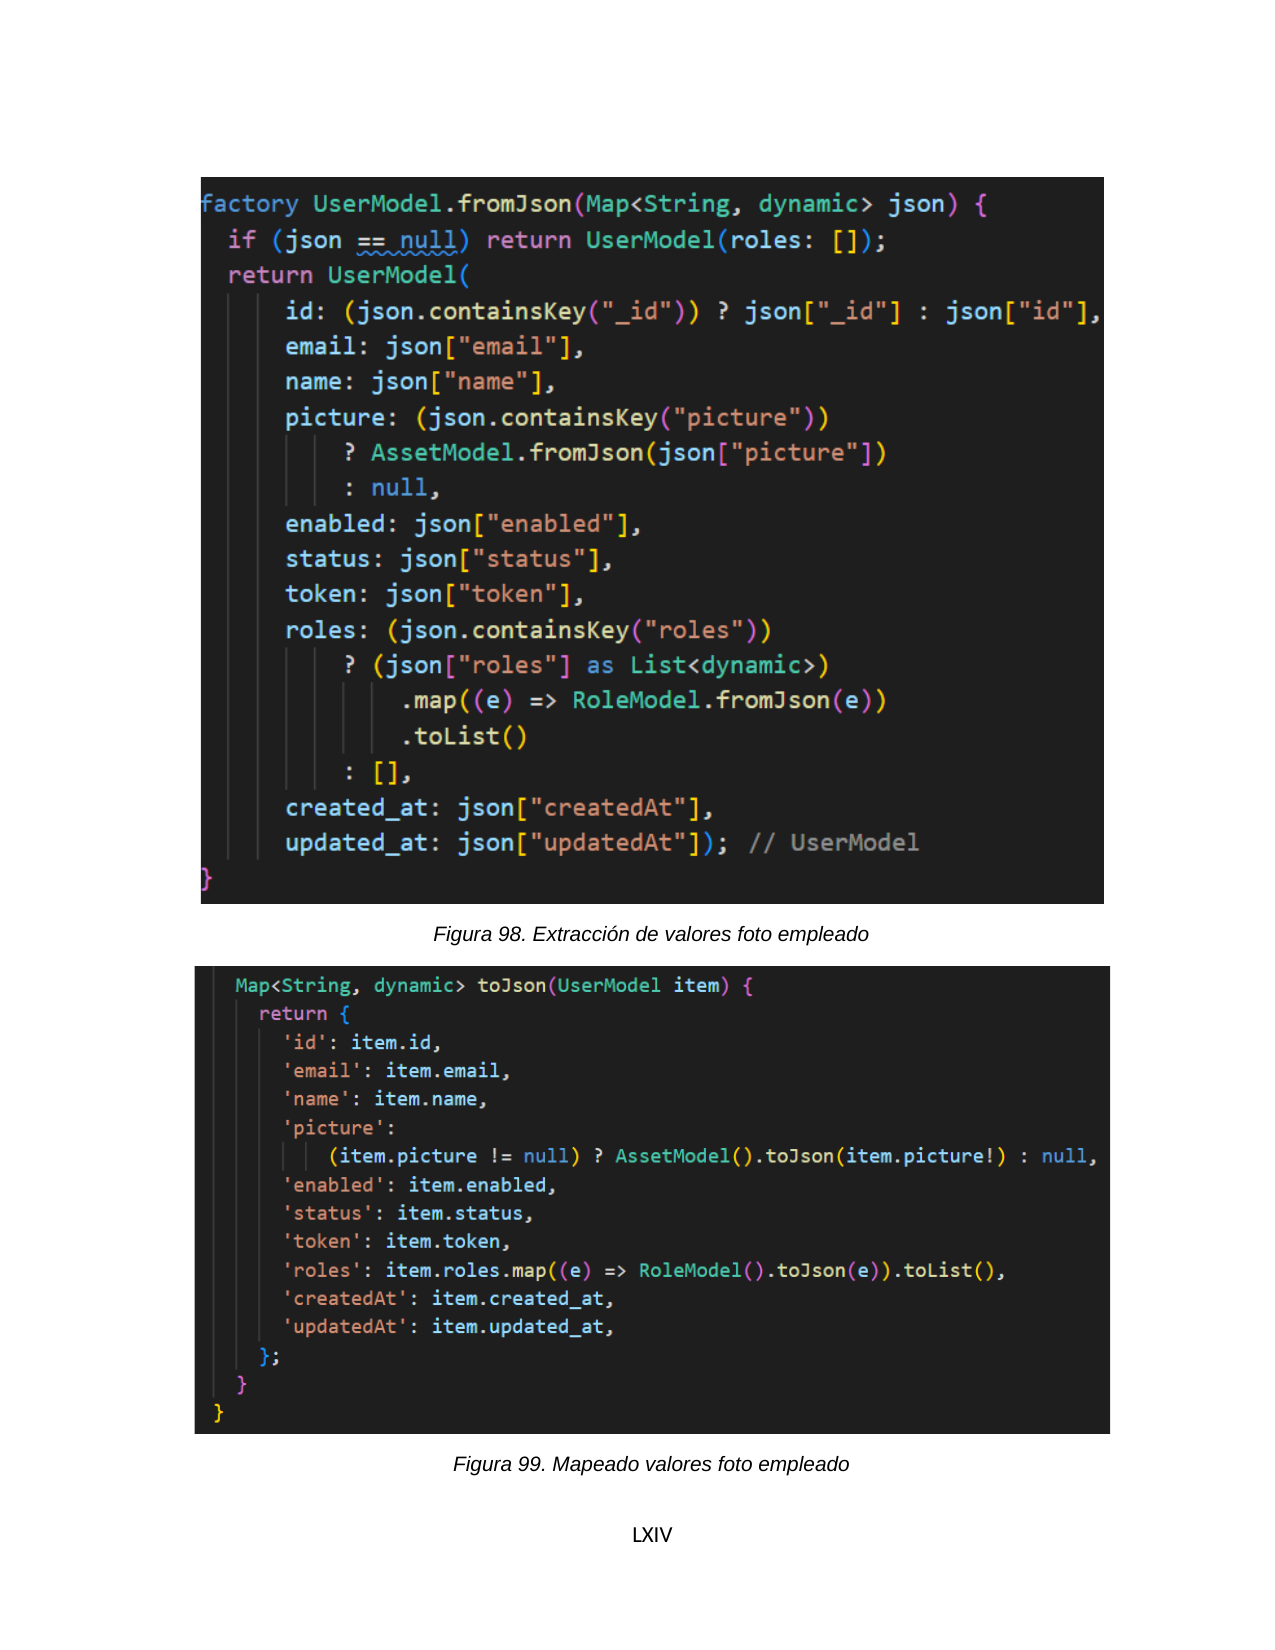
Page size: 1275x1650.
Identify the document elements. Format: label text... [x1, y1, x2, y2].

text Figura 99. Mapeado valores foto empleado [177, 1452, 1127, 1476]
picture [200, 177, 1104, 904]
text Figura 98. Extracción de valores foto empleado [177, 922, 1127, 946]
picture [194, 966, 1110, 1434]
